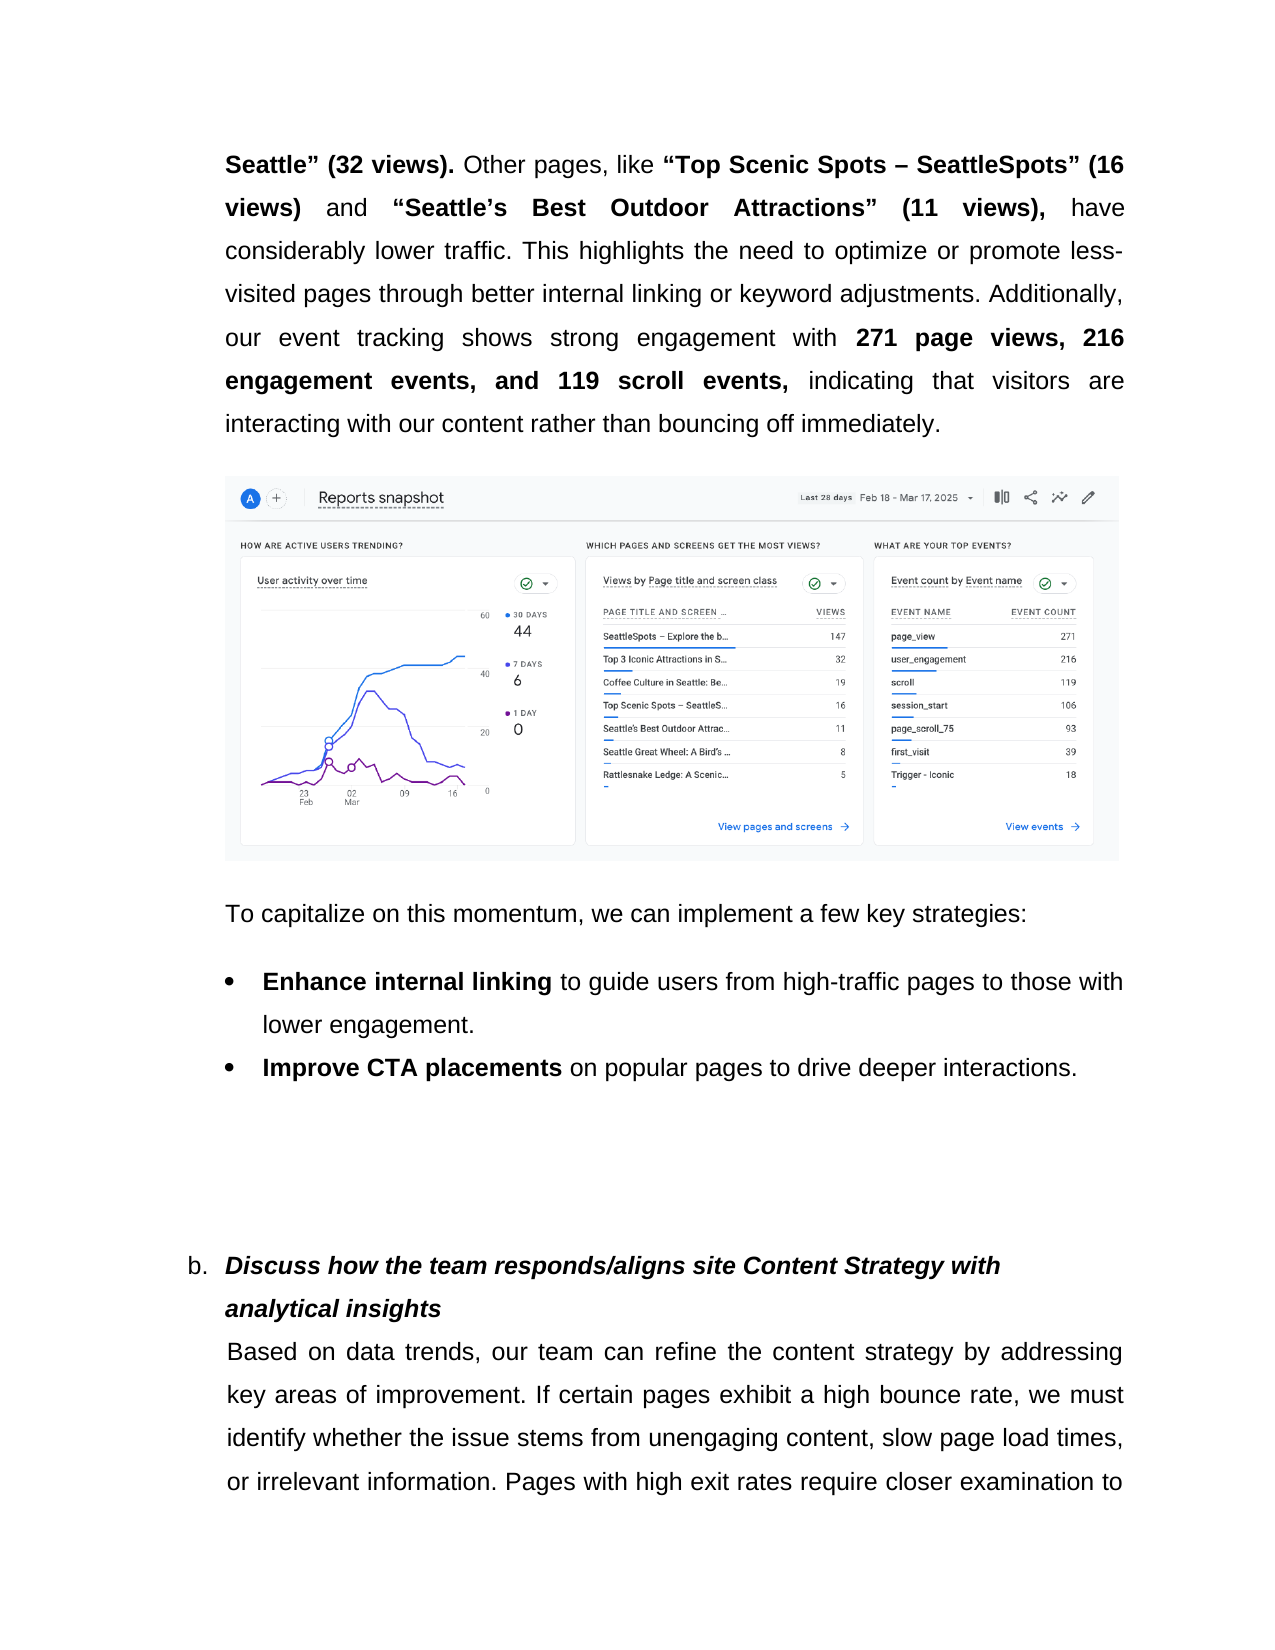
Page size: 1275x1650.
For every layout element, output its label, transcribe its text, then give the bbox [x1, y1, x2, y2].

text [225, 150, 1125, 437]
picture [225, 476, 1119, 861]
list Discuss how the team responds/aligns site Content Strategy with analytical insights [187, 1251, 1125, 1323]
list Enhance internal linking to guide users from high-traffic pages to those with lower engagement. [225, 967, 1125, 1039]
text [227, 1337, 1125, 1495]
list Improve CTA placements on popular pages to drive deeper interactions. [225, 1053, 1125, 1082]
text To capitalize on this momentum, we can implement a few key strategies: [225, 899, 1125, 928]
